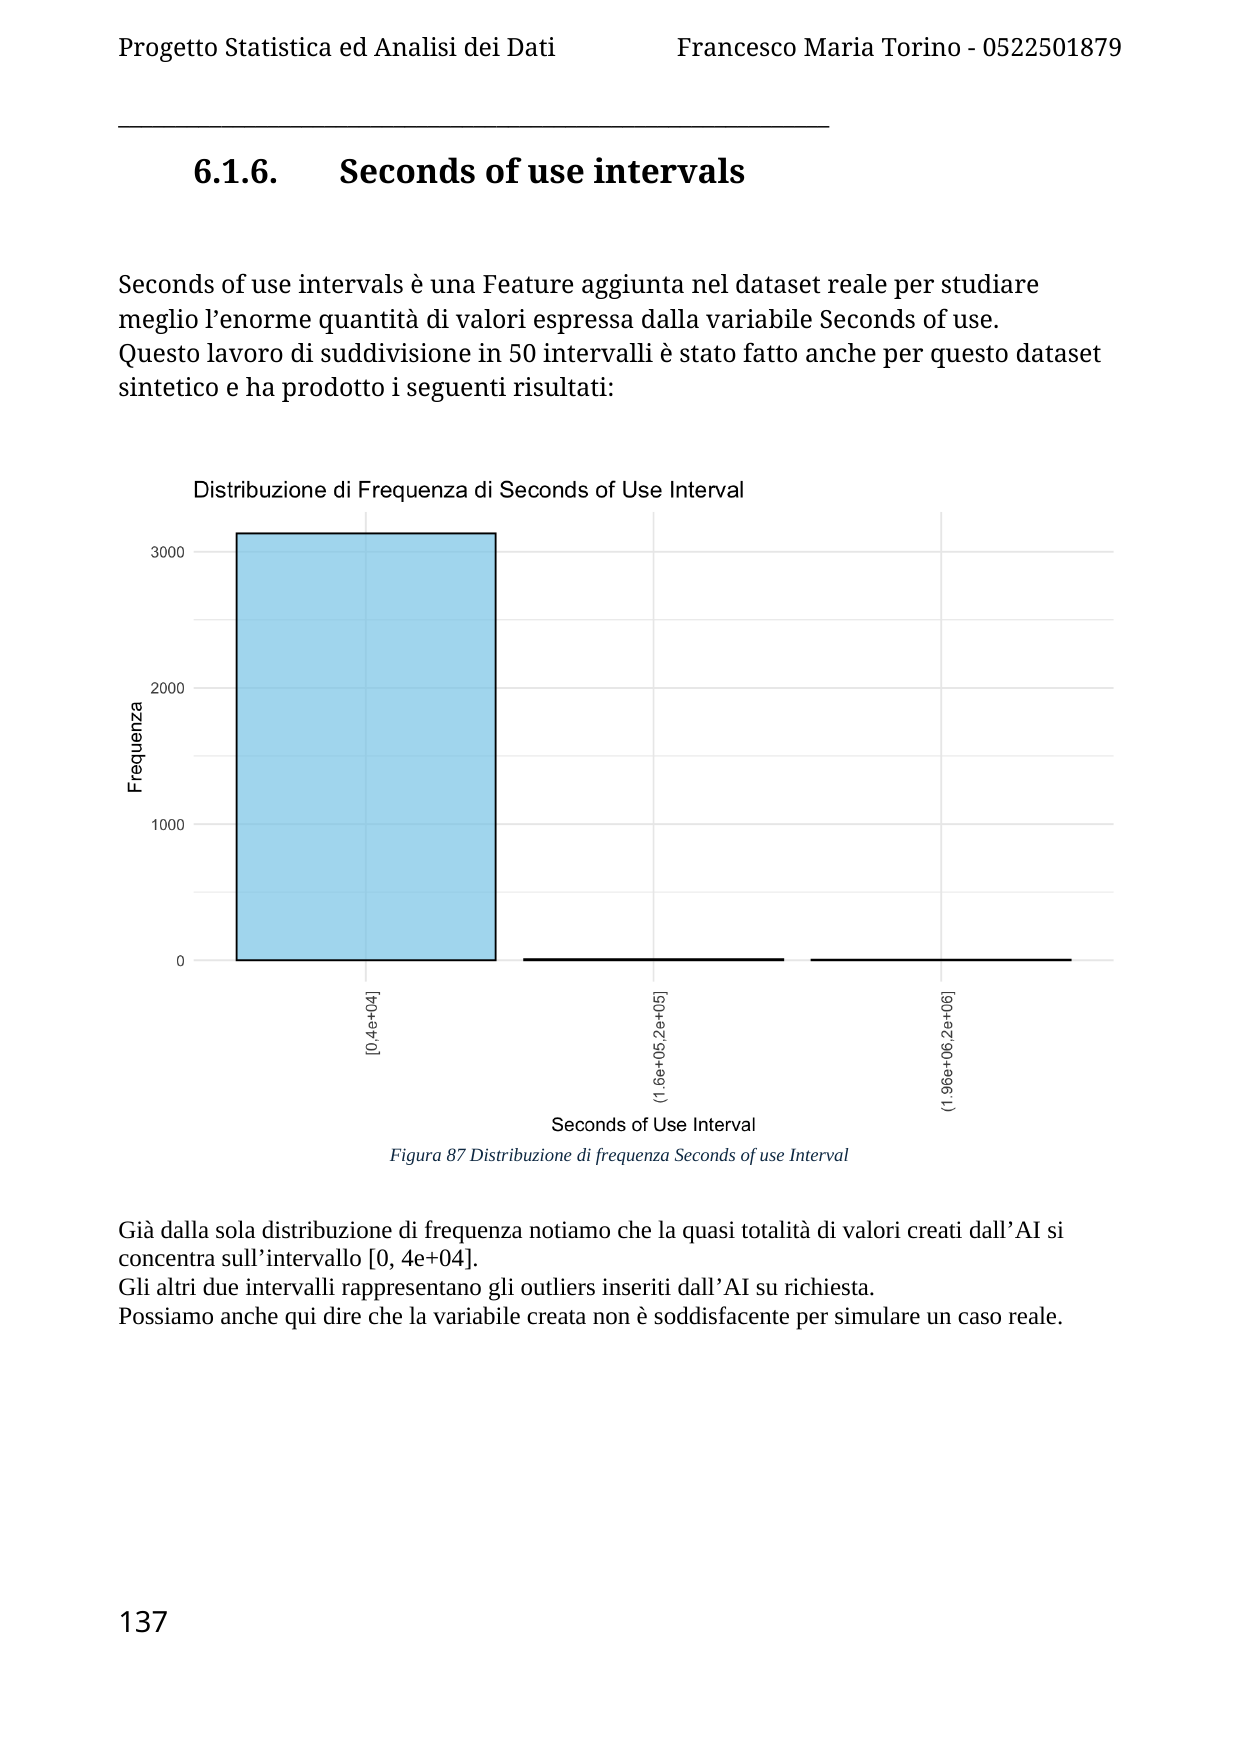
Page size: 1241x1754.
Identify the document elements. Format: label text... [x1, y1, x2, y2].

text Seconds of use intervals è una Feature aggiunta nel dataset reale per studiare meglio l’enorme quantità di valori espressa dalla variabile Seconds of use. [118, 267, 1122, 335]
text Già dalla sola distribuzione di frequenza notiamo che la quasi totalità di valori creati dall’AI si concentra sull’intervallo [0, 4e+04]. [118, 1215, 1122, 1272]
text Possiamo anche qui dire che la variabile creata non è soddisfacente per simulare un caso reale. [118, 1301, 1122, 1330]
text Gli altri due intervalli rappresentano gli outliers inseriti dall’AI su richiesta. [118, 1272, 1122, 1301]
text Questo lavoro di suddivisione in 50 intervalli è stato fatto anche per questo dataset sintetico e ha prodotto i seguenti risultati: [118, 335, 1122, 403]
picture [118, 471, 1123, 1144]
subtitle Seconds of use intervals [193, 148, 1122, 193]
